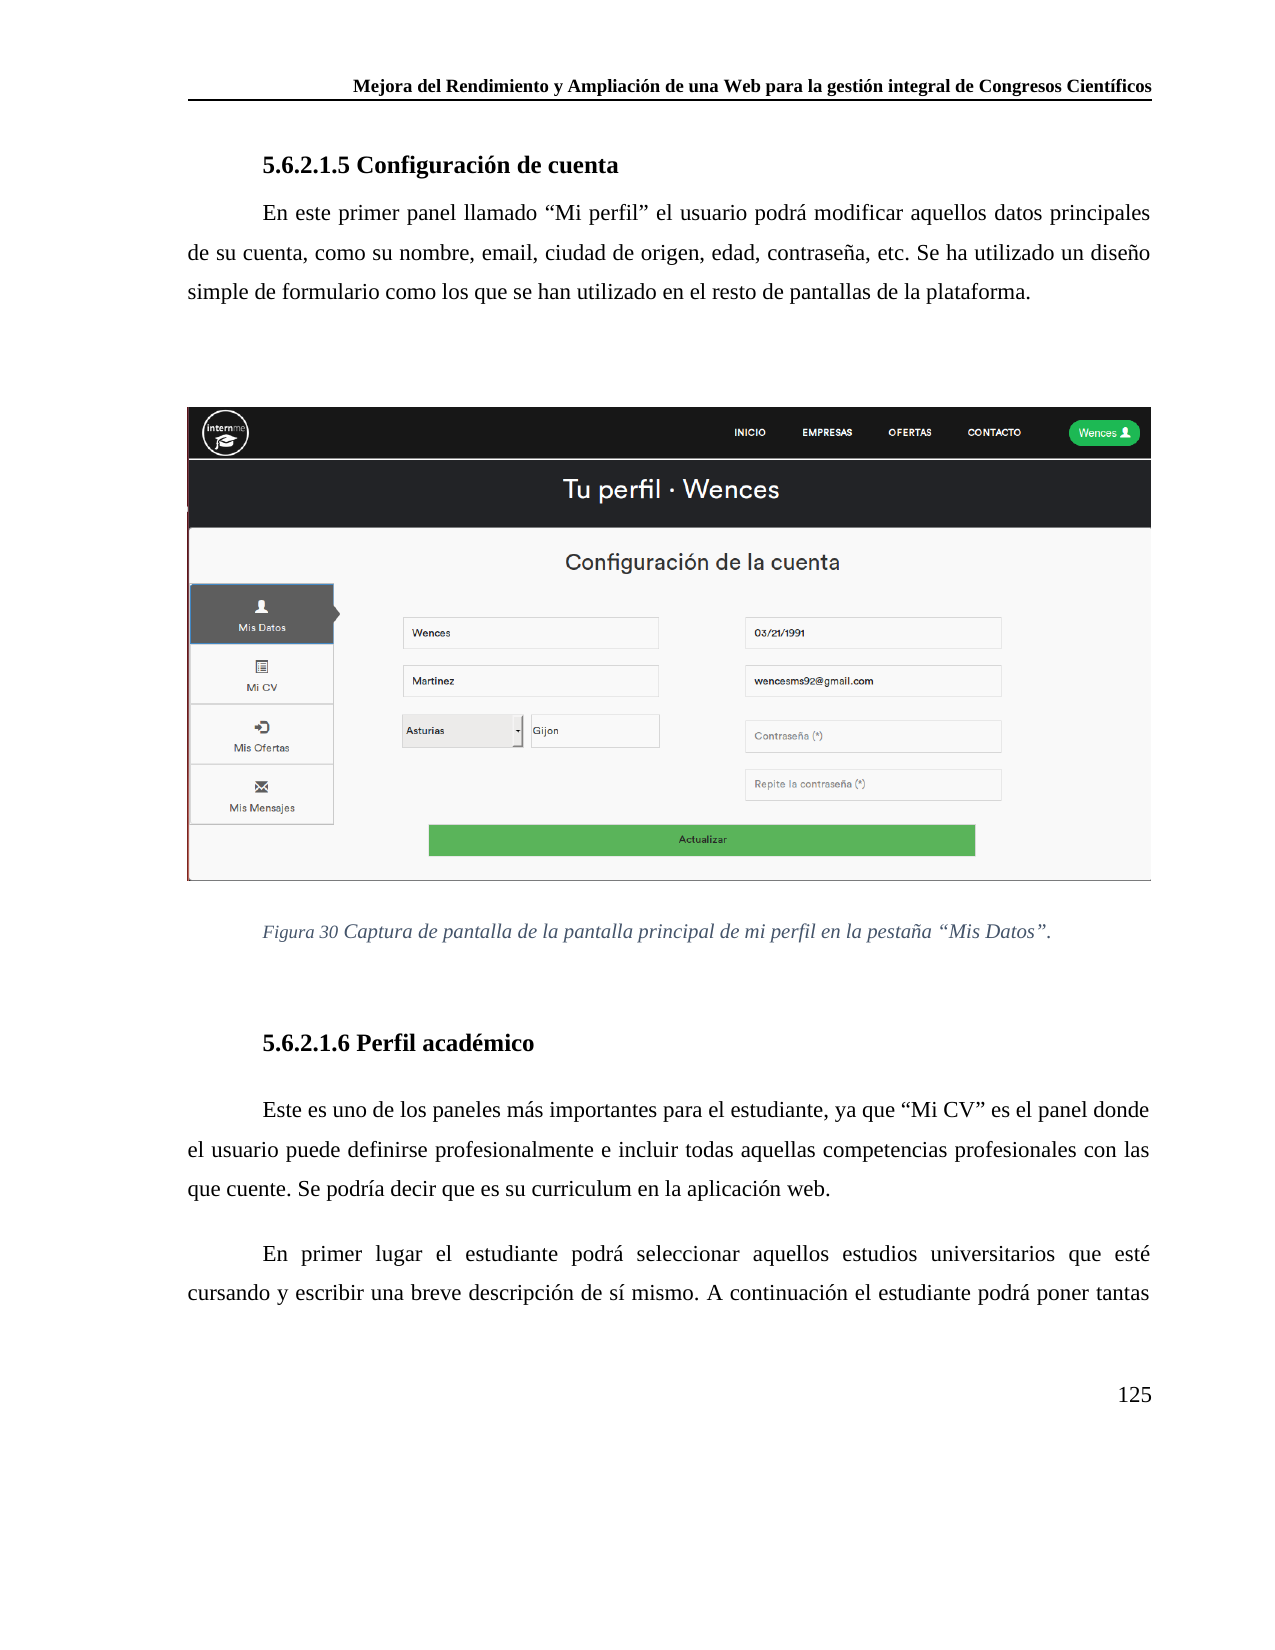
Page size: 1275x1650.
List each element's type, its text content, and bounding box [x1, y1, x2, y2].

text En este primer panel llamado “Mi perfil” el usuario podrá modificar aquellos datos principales de su cuenta, como su nombre, email, ciudad de origen, edad, contraseña, etc. Se ha utilizado un diseño simple de formulario como los que se han utilizado en el resto de pantallas de la plataforma. [187, 199, 1152, 305]
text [187, 1240, 1152, 1306]
picture [187, 407, 1151, 881]
subtitle 5.6.2.1.5 Configuración de cuenta [187, 150, 1152, 179]
subtitle 5.6.2.1.6 Perfil académico [187, 1028, 1152, 1057]
text Este es uno de los paneles más importantes para el estudiante, ya que “Mi CV” es el panel donde el usuario puede definirse profesionalmente e incluir todas aquellas competencias profesionales con las que cuente. Se podría decir que es su curriculum en la aplicación web. [187, 1096, 1152, 1202]
